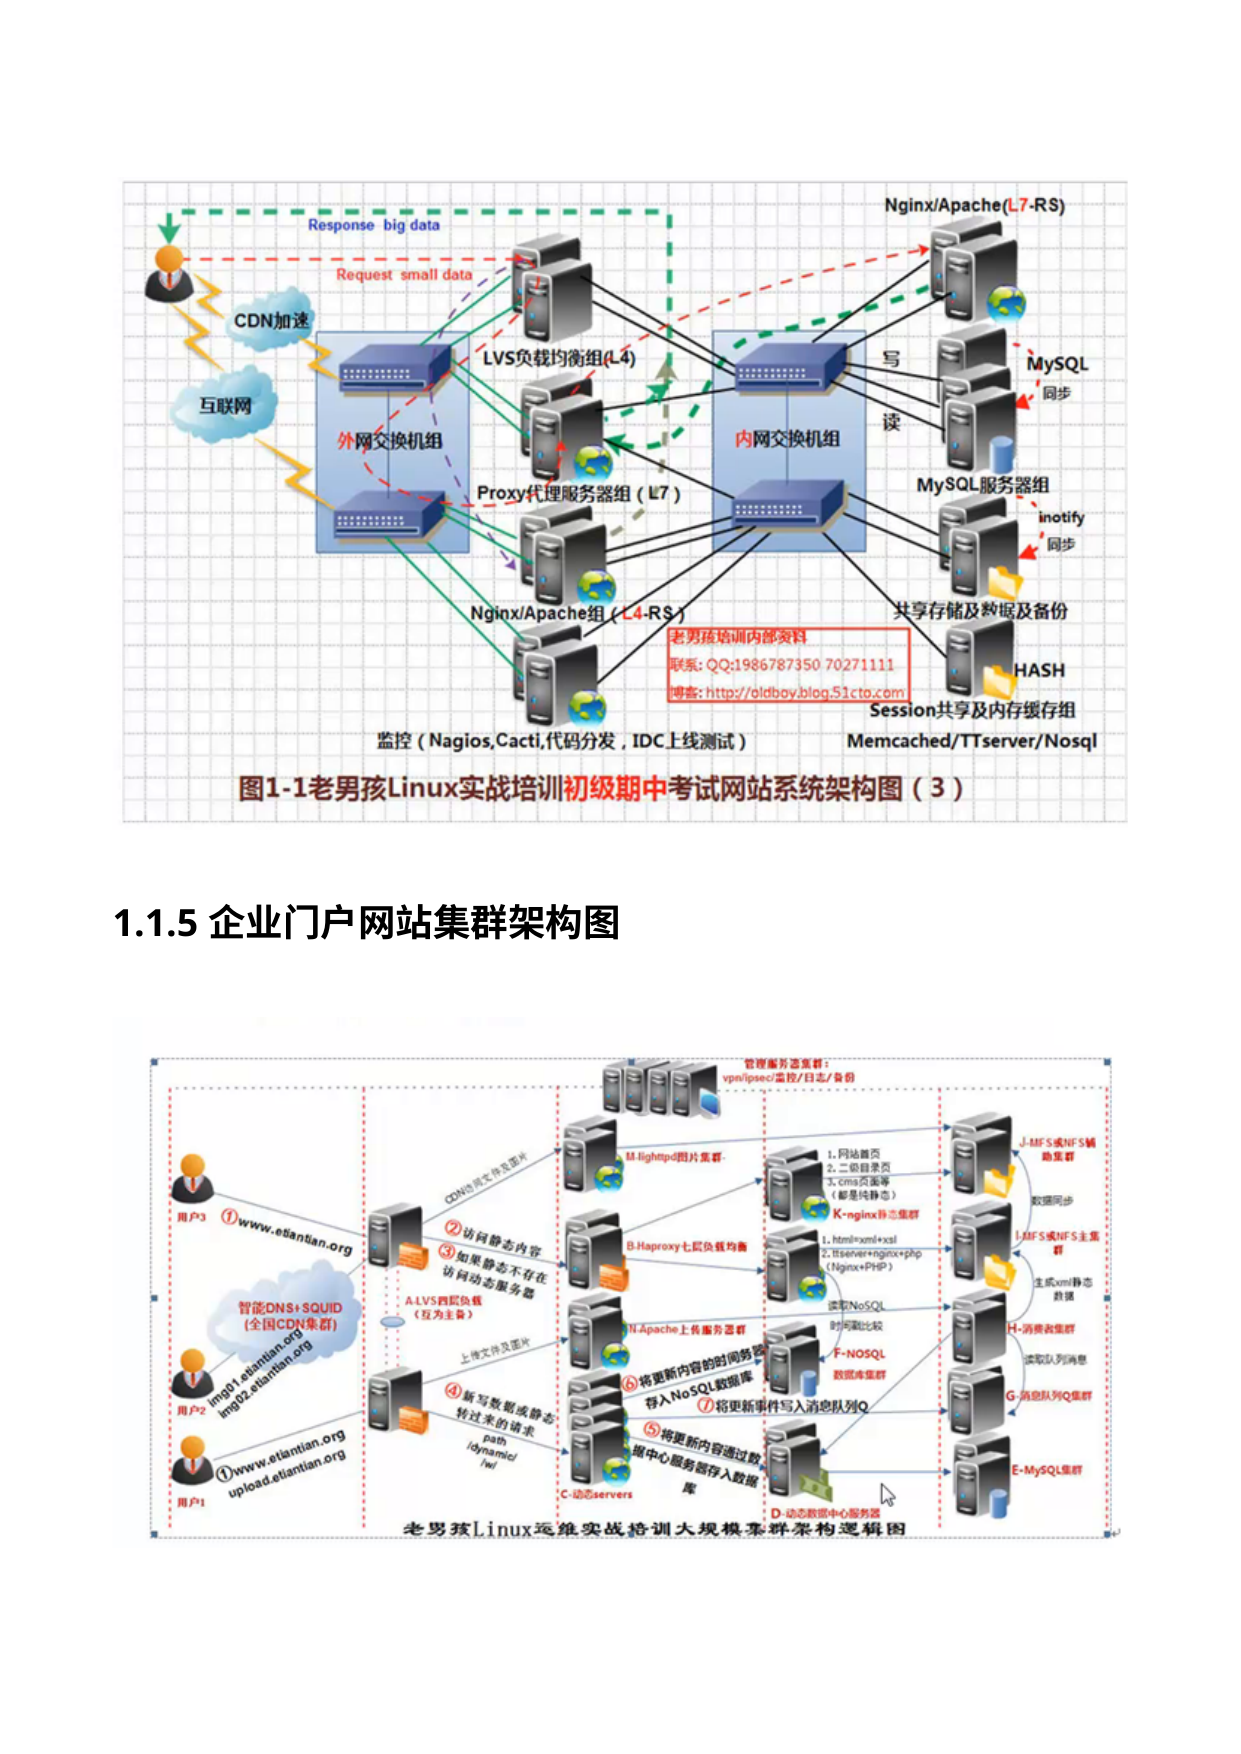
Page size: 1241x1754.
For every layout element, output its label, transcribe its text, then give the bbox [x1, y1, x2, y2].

picture [112, 177, 1128, 830]
picture [112, 1017, 1128, 1548]
text 1.1.5 企业门户网站集群架构图 [112, 887, 1128, 954]
